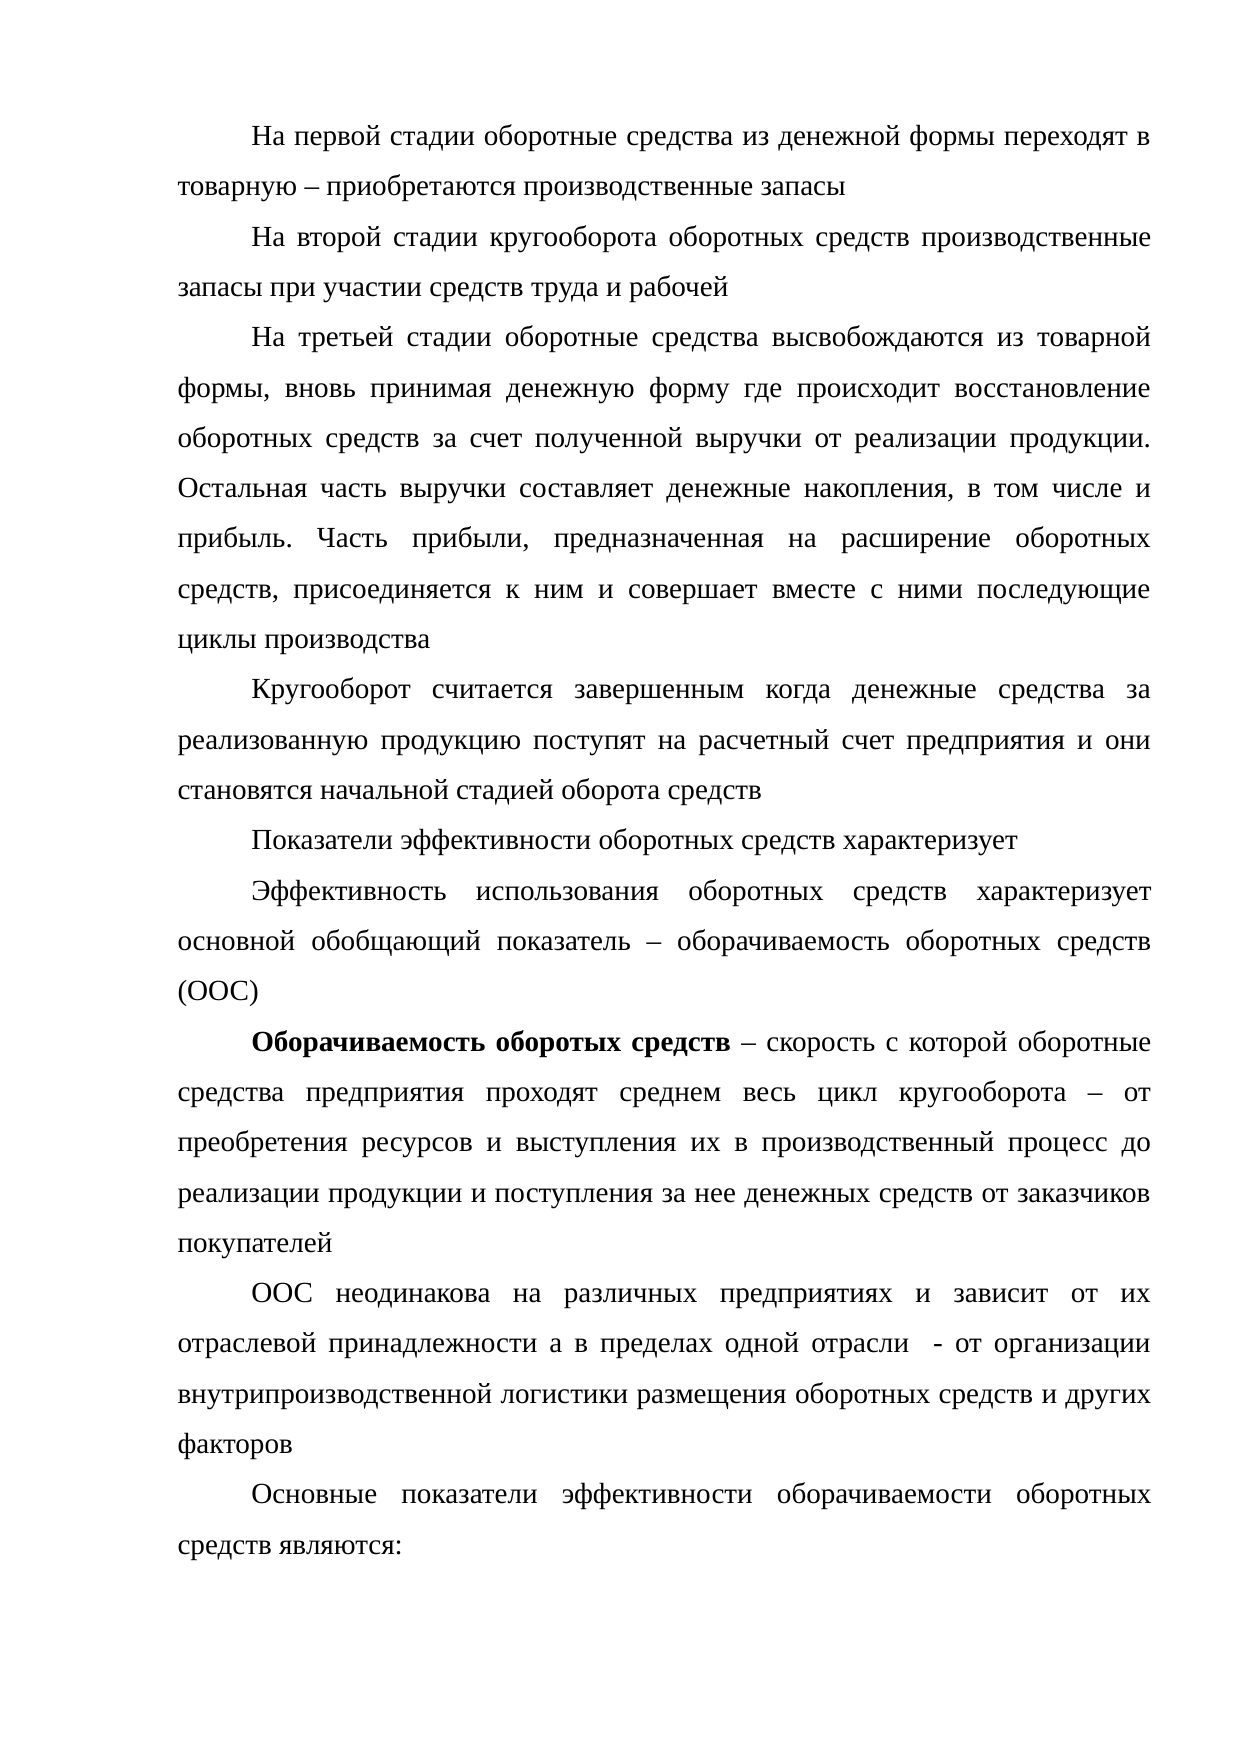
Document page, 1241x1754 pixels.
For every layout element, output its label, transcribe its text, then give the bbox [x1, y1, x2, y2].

text На третьей стадии оборотные средства высвобождаются из товарной формы, вновь принимая денежную форму где происходит восстановление оборотных средств за счет полученной выручки от реализации продукции. Остальная часть выручки составляет денежные накопления, в том числе и прибыль. Часть прибыли, предназначенная на расширение оборотных средств, присоединяется к ним и совершает вместе с ними последующие циклы производства [177, 319, 1152, 655]
text ООС неодинакова на различных предприятиях и зависит от их отраслевой принадлежности а в пределах одной отрасли - от организации внутрипроизводственной логистики размещения оборотных средств и других факторов [177, 1275, 1152, 1460]
text Показатели эффективности оборотных средств характеризует [177, 822, 1152, 856]
text Оборачиваемость оборотых средств – скорость с которой оборотные средства предприятия проходят среднем весь цикл кругооборота – от преобретения ресурсов и выступления их в производственный процесс до реализации продукции и поступления за нее денежных средств от заказчиков покупателей [177, 1024, 1152, 1258]
text На второй стадии кругооборота оборотных средств производственные запасы при участии средств труда и рабочей [177, 219, 1152, 303]
text На первой стадии оборотные средства из денежной формы переходят в товарную – приобретаются производственные запасы [177, 118, 1152, 202]
text Эффективность использования оборотных средств характеризует основной обобщающий показатель – оборачиваемость оборотных средств (ООС) [177, 873, 1152, 1007]
text Кругооборот считается завершенным когда денежные средства за реализованную продукцию поступят на расчетный счет предприятия и они становятся начальной стадией оборота средств [177, 672, 1152, 806]
text Основные показатели эффективности оборачиваемости оборотных средств являются: [177, 1477, 1152, 1560]
